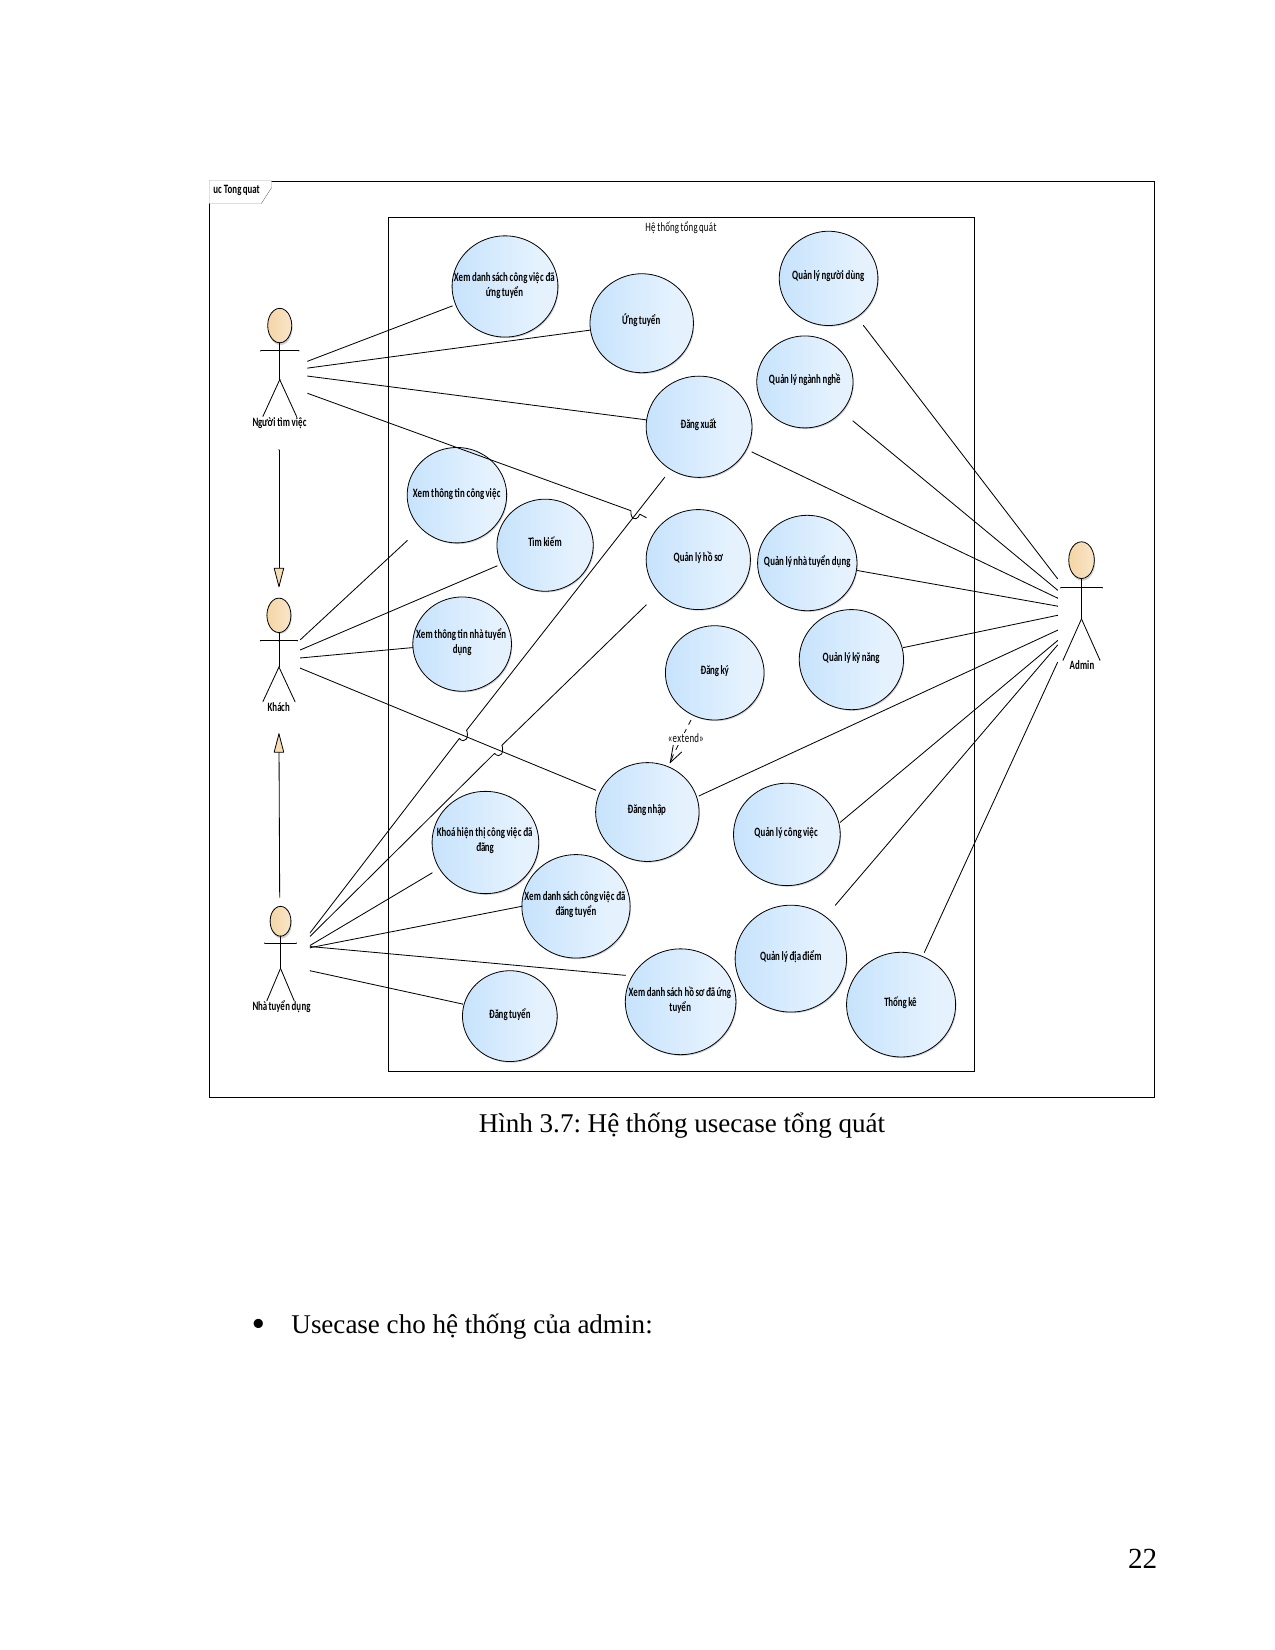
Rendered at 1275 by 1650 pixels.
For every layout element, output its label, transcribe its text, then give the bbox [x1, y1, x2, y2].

list Usecase cho hệ thống của admin: [254, 1309, 1157, 1340]
